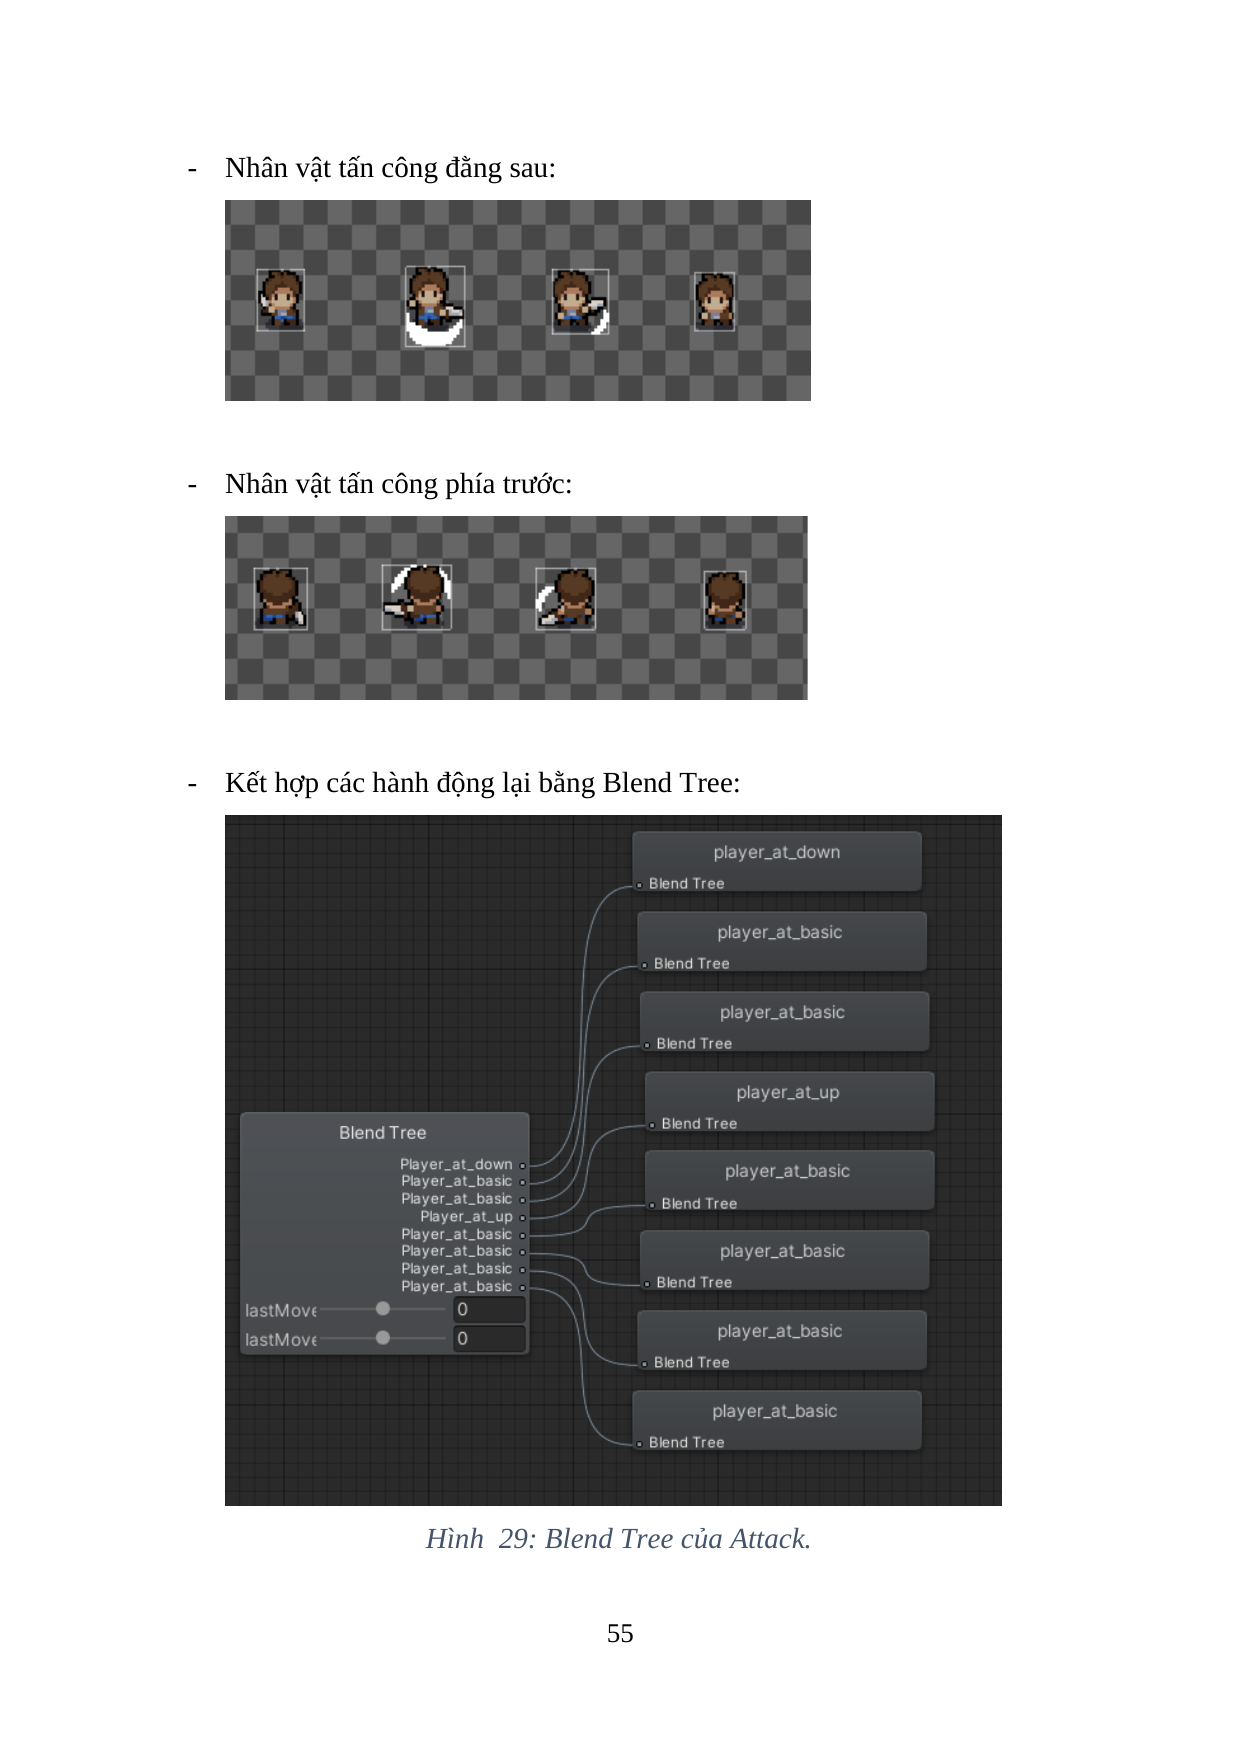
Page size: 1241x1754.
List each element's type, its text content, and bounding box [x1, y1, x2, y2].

picture [225, 815, 1002, 1506]
text Hình 29: Blend Tree của Attack. [150, 1522, 1090, 1555]
list Kết hợp các hành động lại bằng Blend Tree: [187, 765, 1090, 799]
picture [225, 200, 811, 401]
picture [225, 516, 808, 700]
list Nhân vật tấn công phía trước: [187, 466, 1090, 500]
list Nhân vật tấn công đằng sau: [187, 150, 1090, 183]
